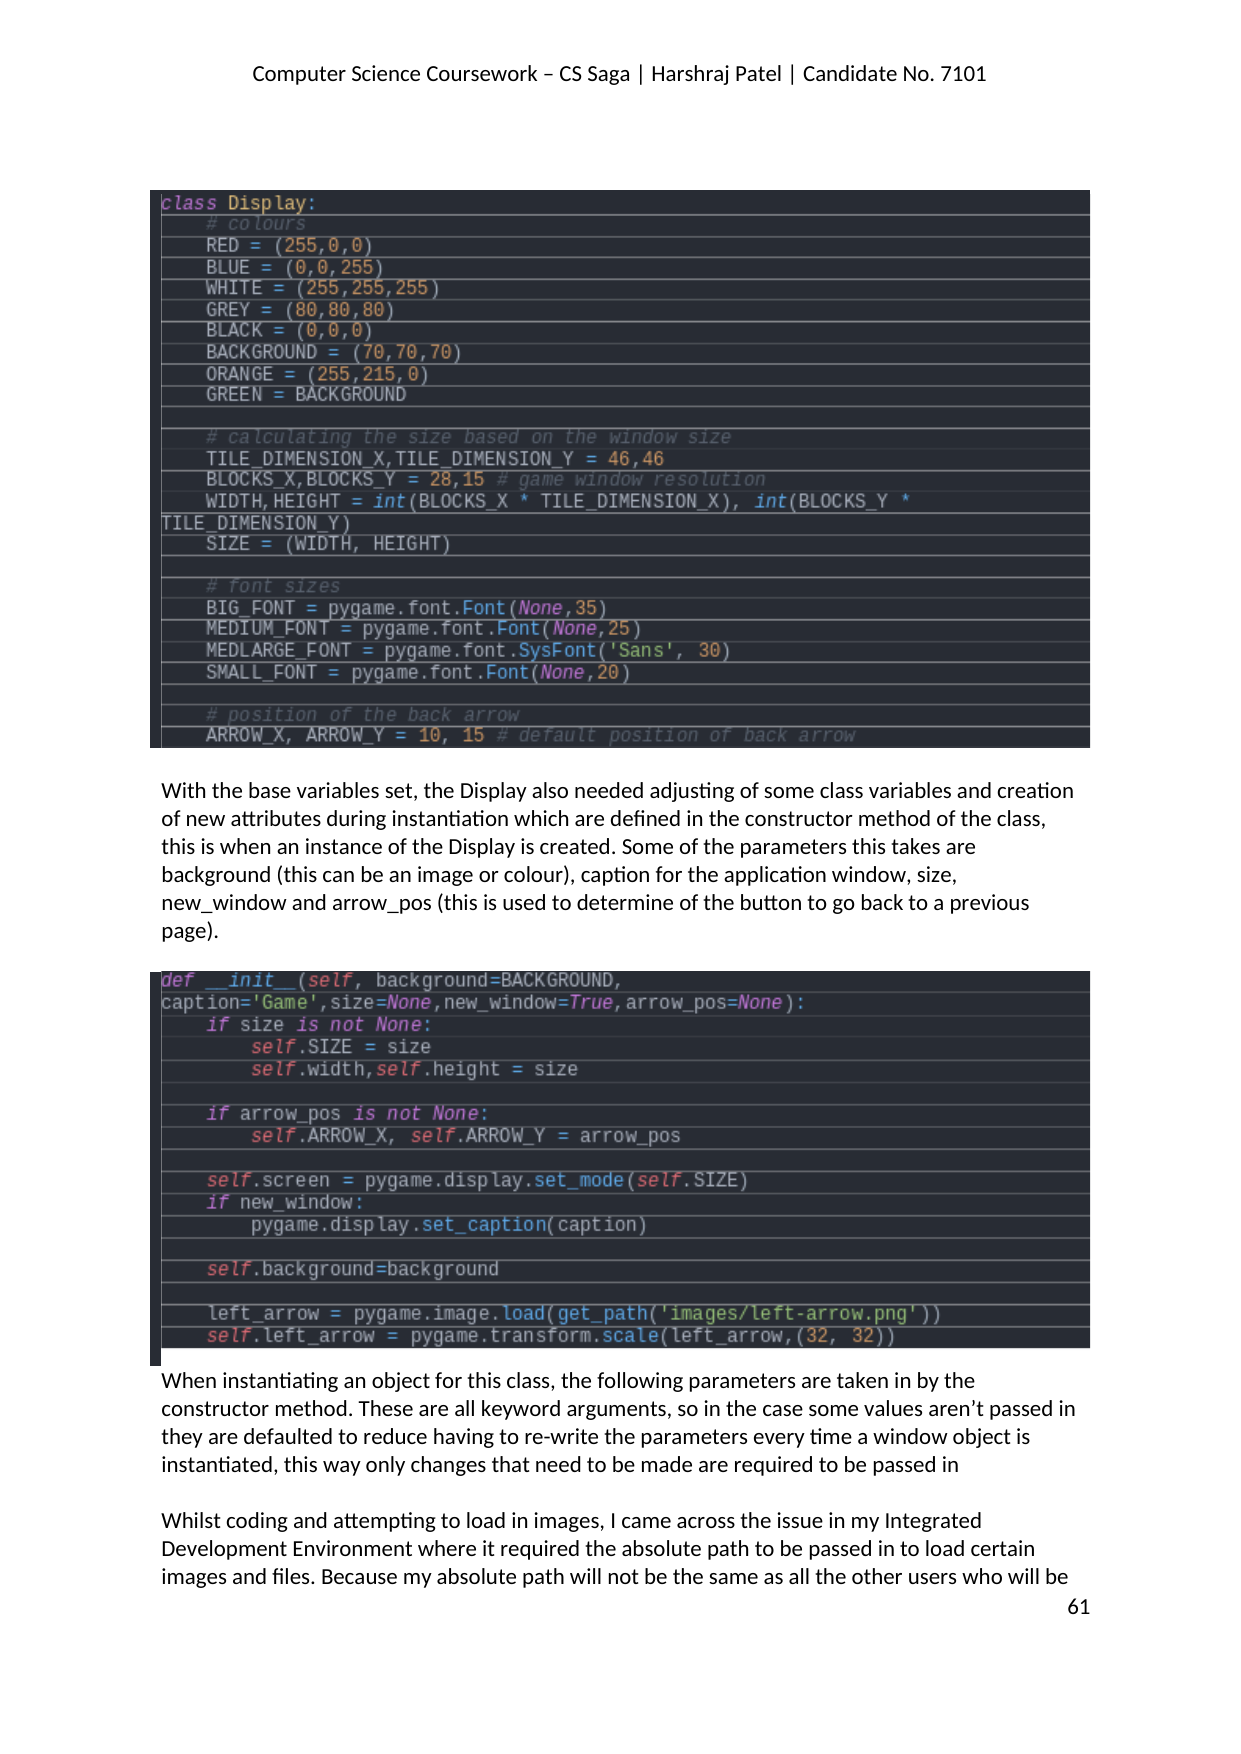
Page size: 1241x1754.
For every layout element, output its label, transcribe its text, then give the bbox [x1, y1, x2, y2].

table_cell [150, 1506, 1090, 1590]
table_cell [150, 190, 1090, 748]
table_cell When instantiating an object for this class, the following parameters are taken in by the constructor method. These are all keyword arguments, so in the case some values aren’t passed in they are defaulted to reduce having to re-write the parameters every time a window object is instantiated, this way only changes that need to be made are required to be passed in [150, 1366, 1090, 1506]
table_cell [150, 972, 161, 1366]
table_cell With the base variables set, the Display also needed adjusting of some class variables and creation of new attributes during instantiation which are defined in the constructor method of the class, this is when an instance of the Display is created. Some of the parameters this takes are background (this can be an image or colour), caption for the application window, size, new_window and arrow_pos (this is used to determine of the button to go back to a previous page). [150, 748, 1090, 972]
